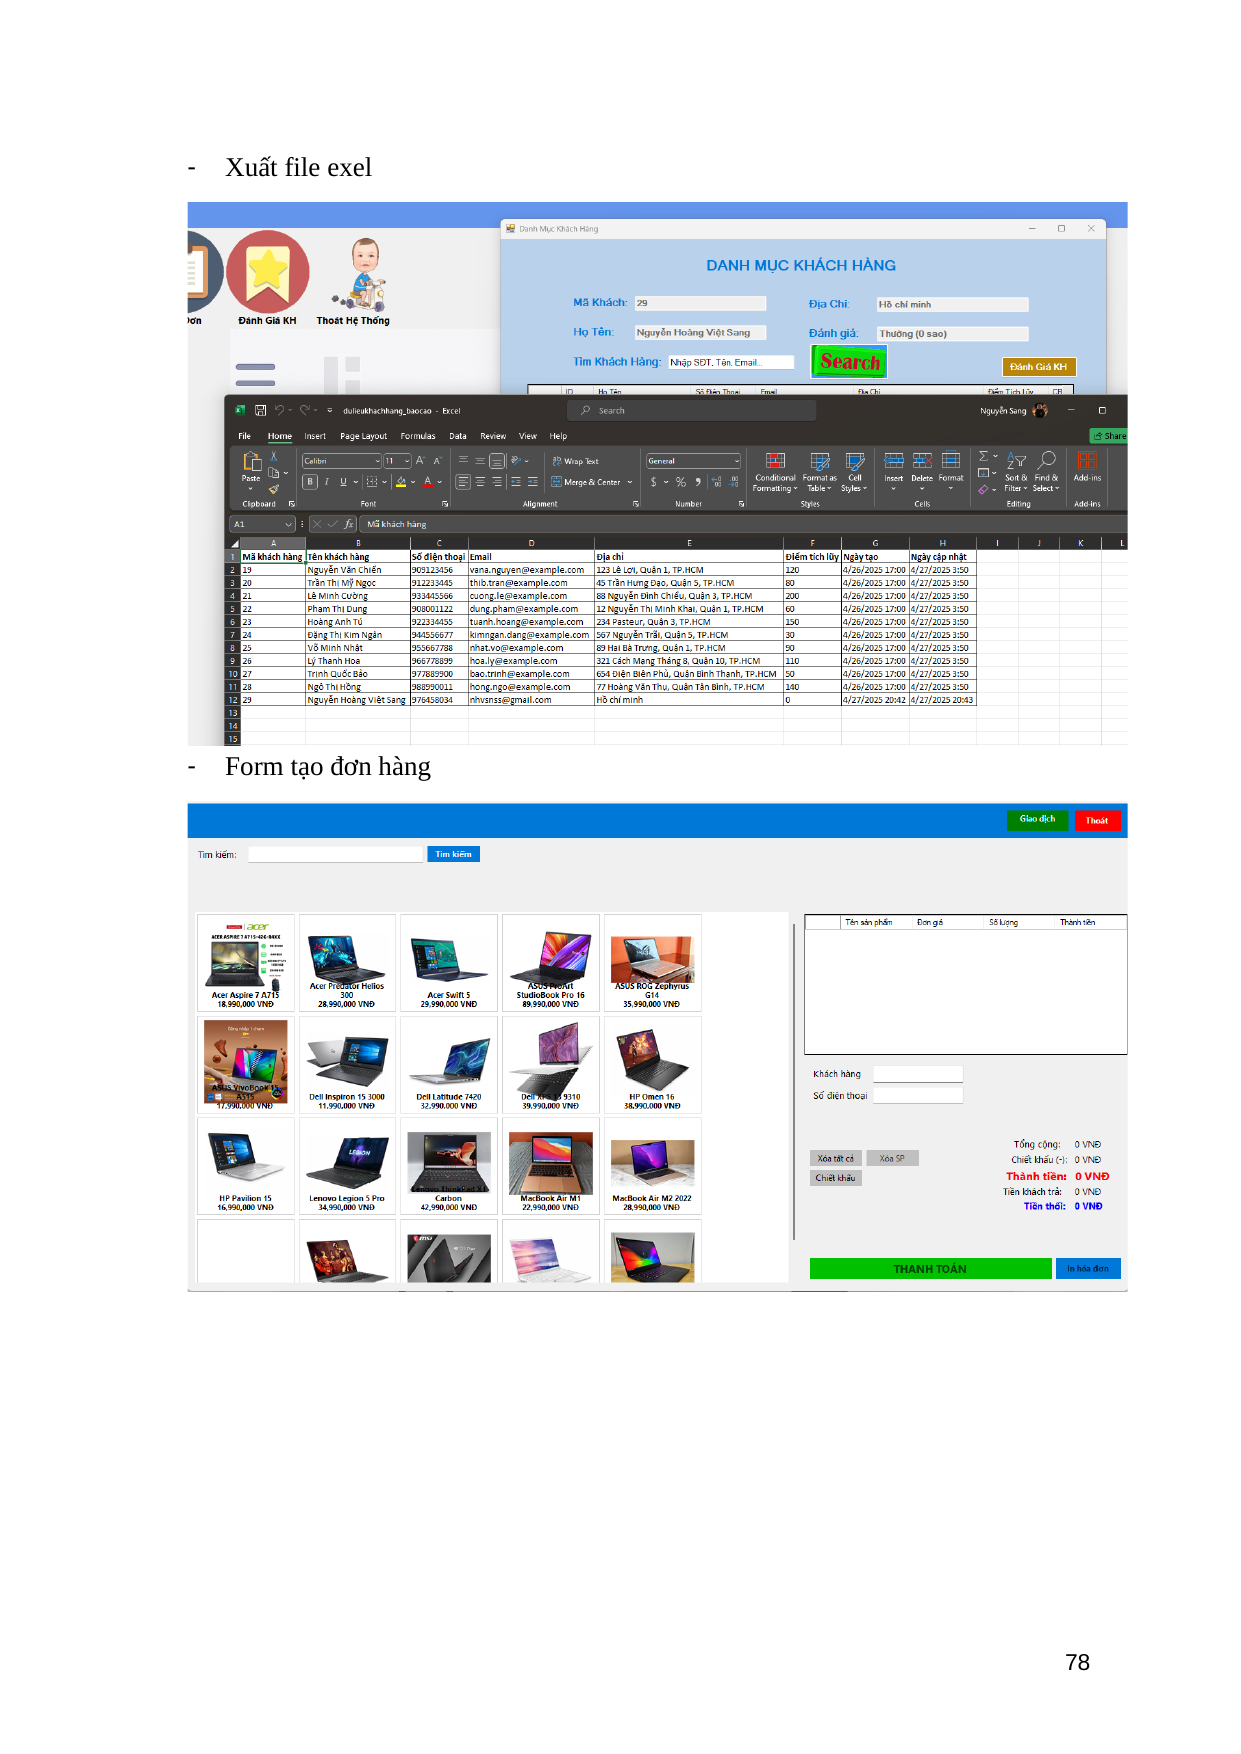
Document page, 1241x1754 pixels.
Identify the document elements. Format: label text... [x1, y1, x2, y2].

picture [187, 202, 1128, 746]
list Xuất file exel [187, 150, 1090, 183]
list Form tạo đơn hàng [187, 749, 1090, 782]
picture [187, 801, 1128, 1292]
